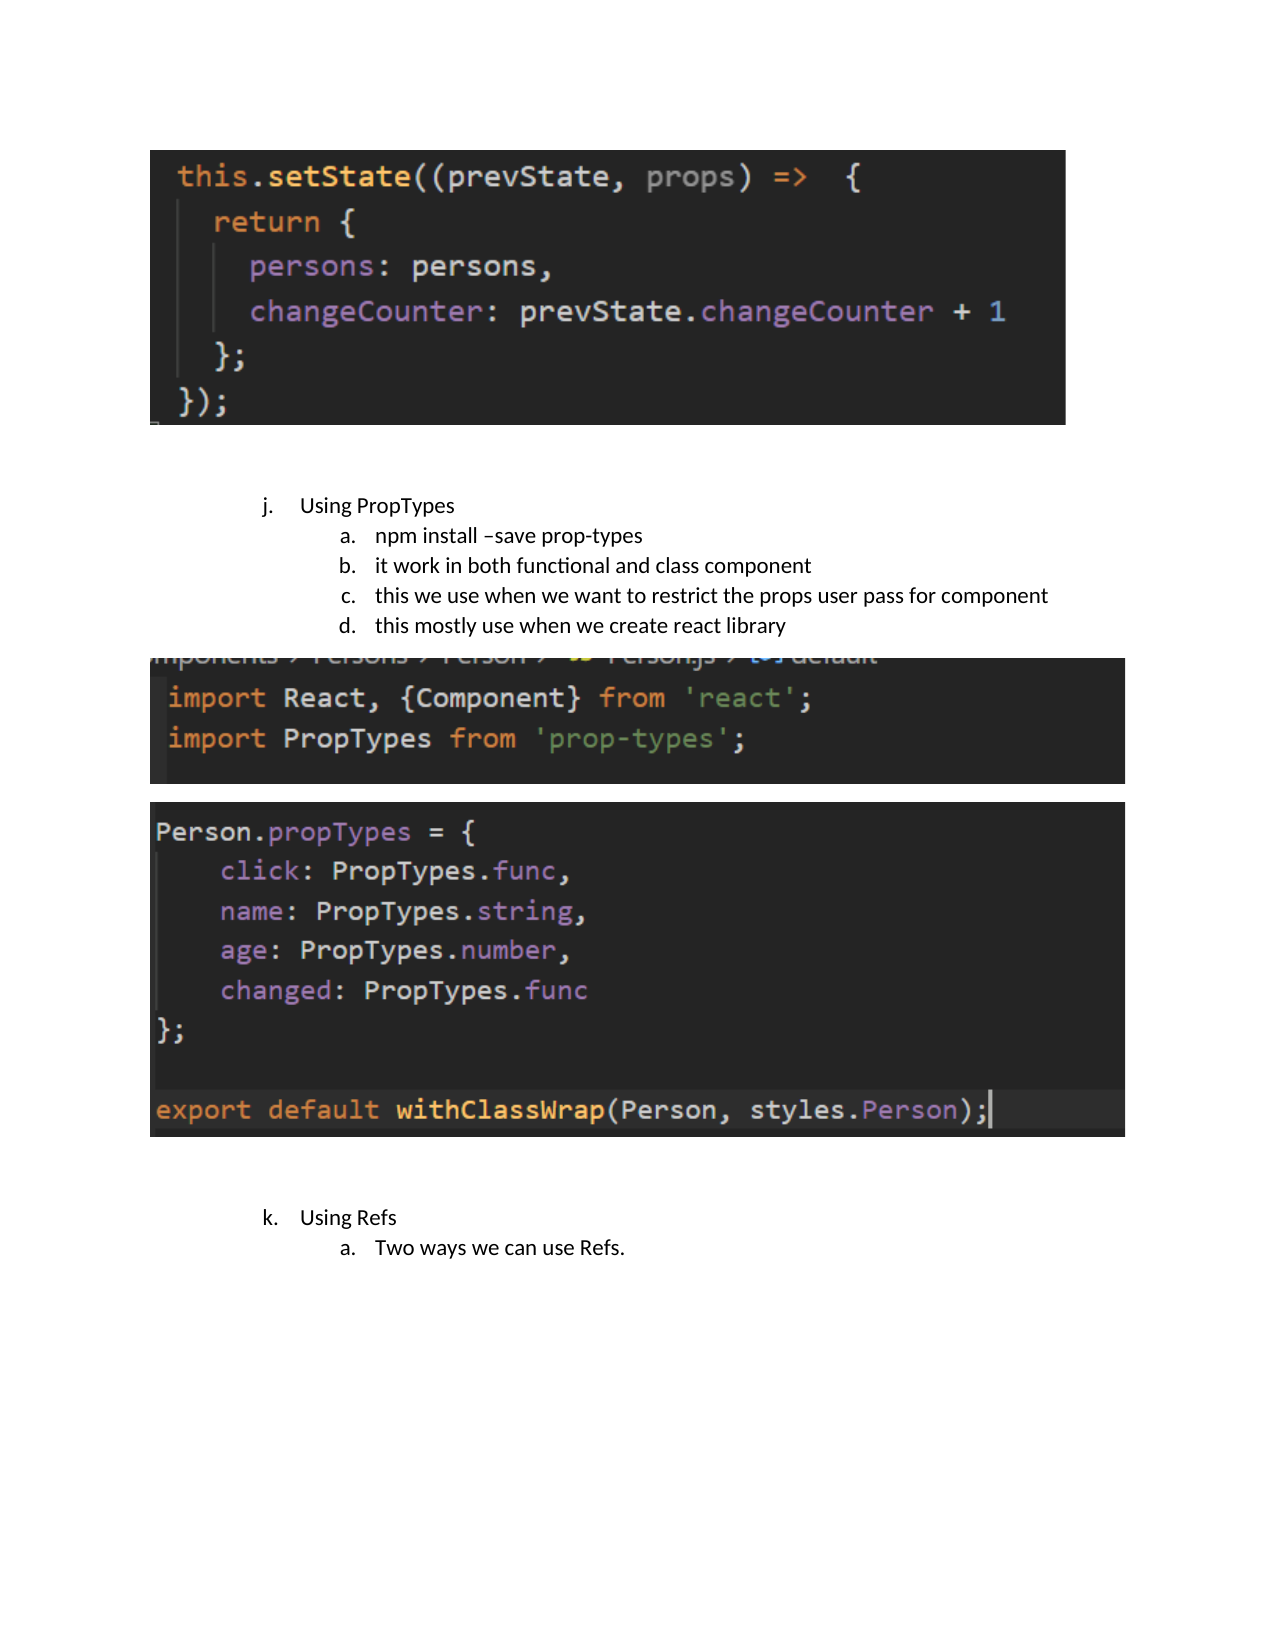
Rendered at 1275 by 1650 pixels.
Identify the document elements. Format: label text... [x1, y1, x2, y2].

list Using Refs [262, 1203, 1125, 1231]
list Using PropTypes [262, 491, 1125, 519]
list this mostly use when we create react library [356, 612, 1125, 639]
picture [150, 658, 1125, 784]
list it work in both functional and class component [356, 551, 1125, 579]
picture [150, 150, 1066, 425]
picture [150, 802, 1125, 1137]
list Two ways we can use Refs. [356, 1233, 1125, 1261]
list this we use when we want to restrict the props user pass for component [356, 581, 1125, 609]
list npm install –save prop-types [356, 521, 1125, 549]
